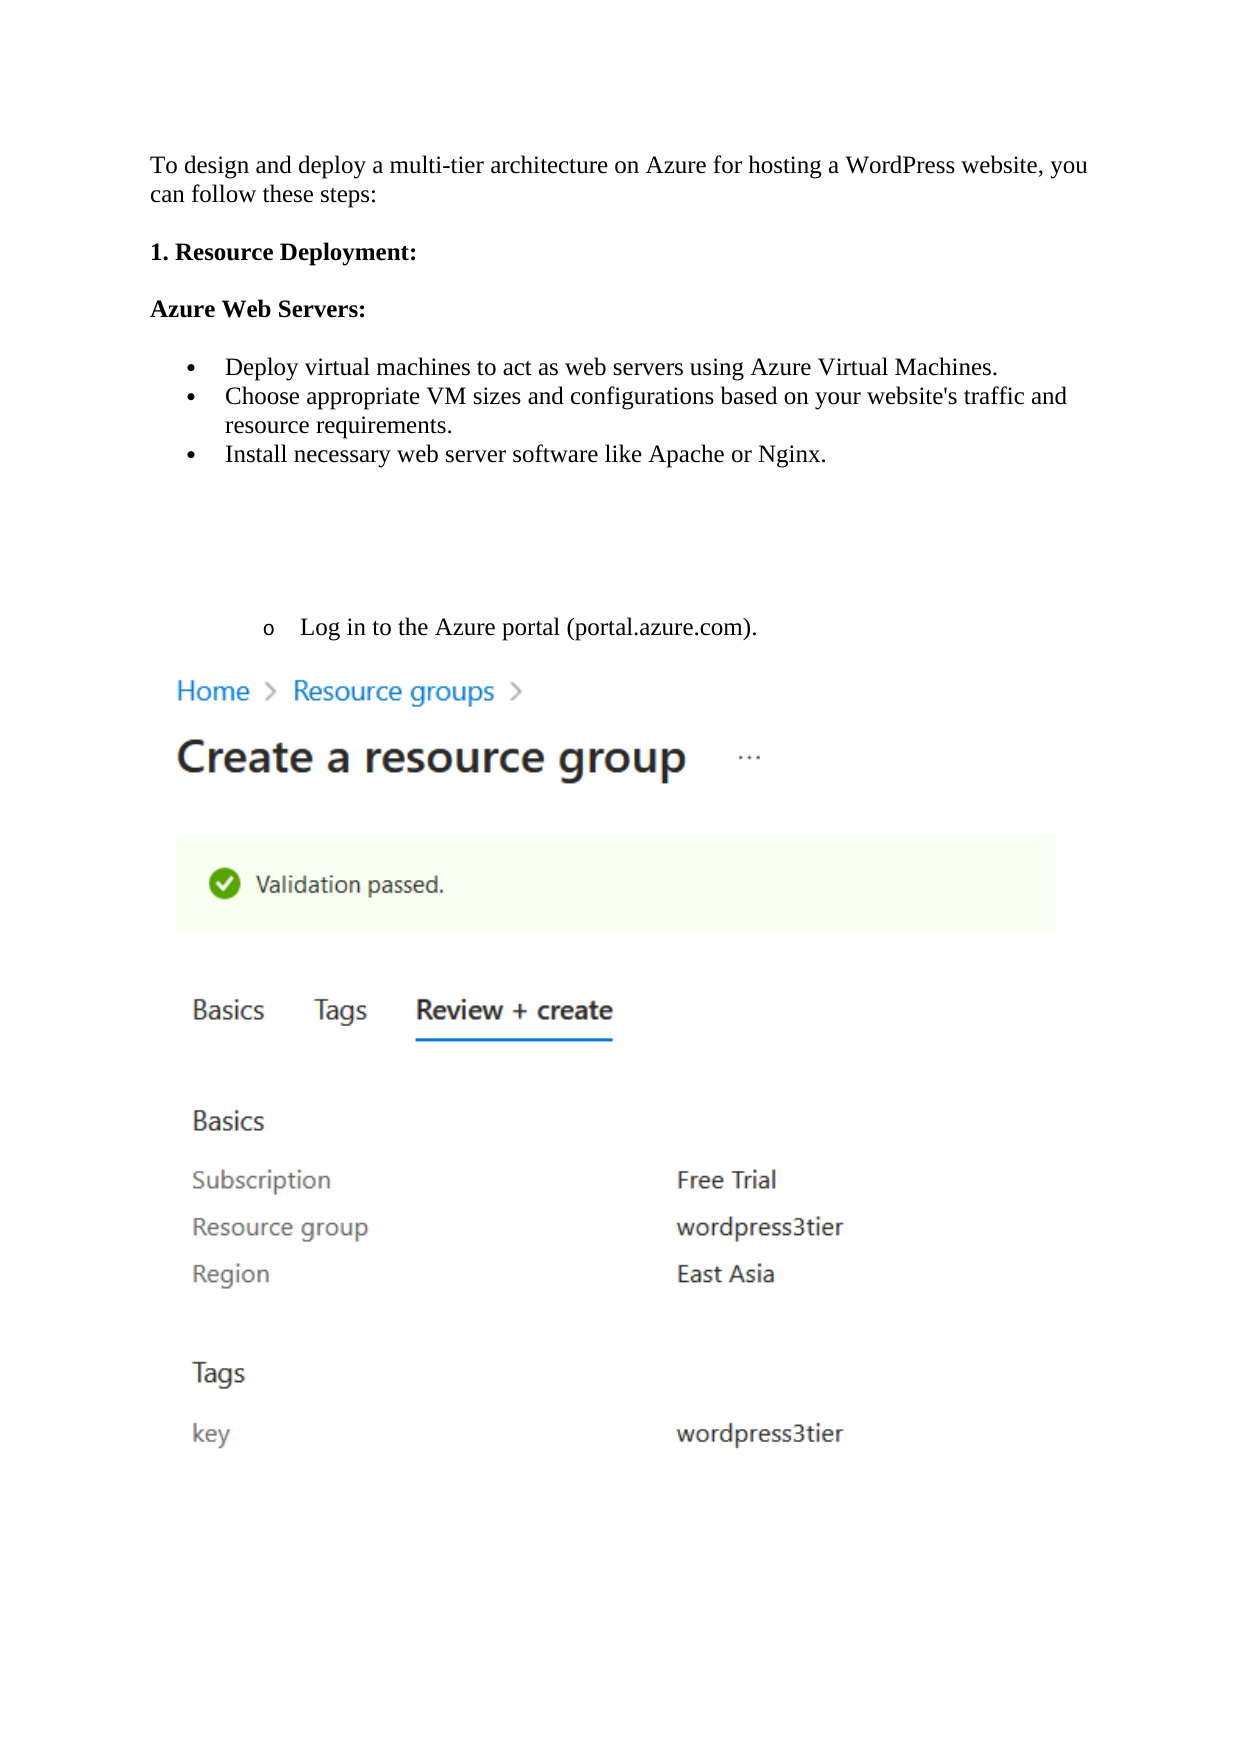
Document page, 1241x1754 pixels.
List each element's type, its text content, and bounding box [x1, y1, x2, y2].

list Log in to the Azure portal (portal.azure.com). [262, 612, 1090, 642]
list Install necessary web server software like Apache or Nginx. [187, 439, 1090, 467]
text 1. Resource Deployment: [150, 237, 1090, 265]
list Choose appropriate VM sizes and configurations based on your website's traffic and resource requirements. [187, 381, 1090, 439]
text To design and deploy a multi-tier architecture on Azure for hosting a WordPress website, you can follow these steps: [150, 150, 1090, 207]
picture [150, 671, 1057, 1575]
list Deploy virtual machines to act as web servers using Azure Virtual Machines. [187, 352, 1090, 381]
text Azure Web Servers: [150, 294, 1090, 323]
